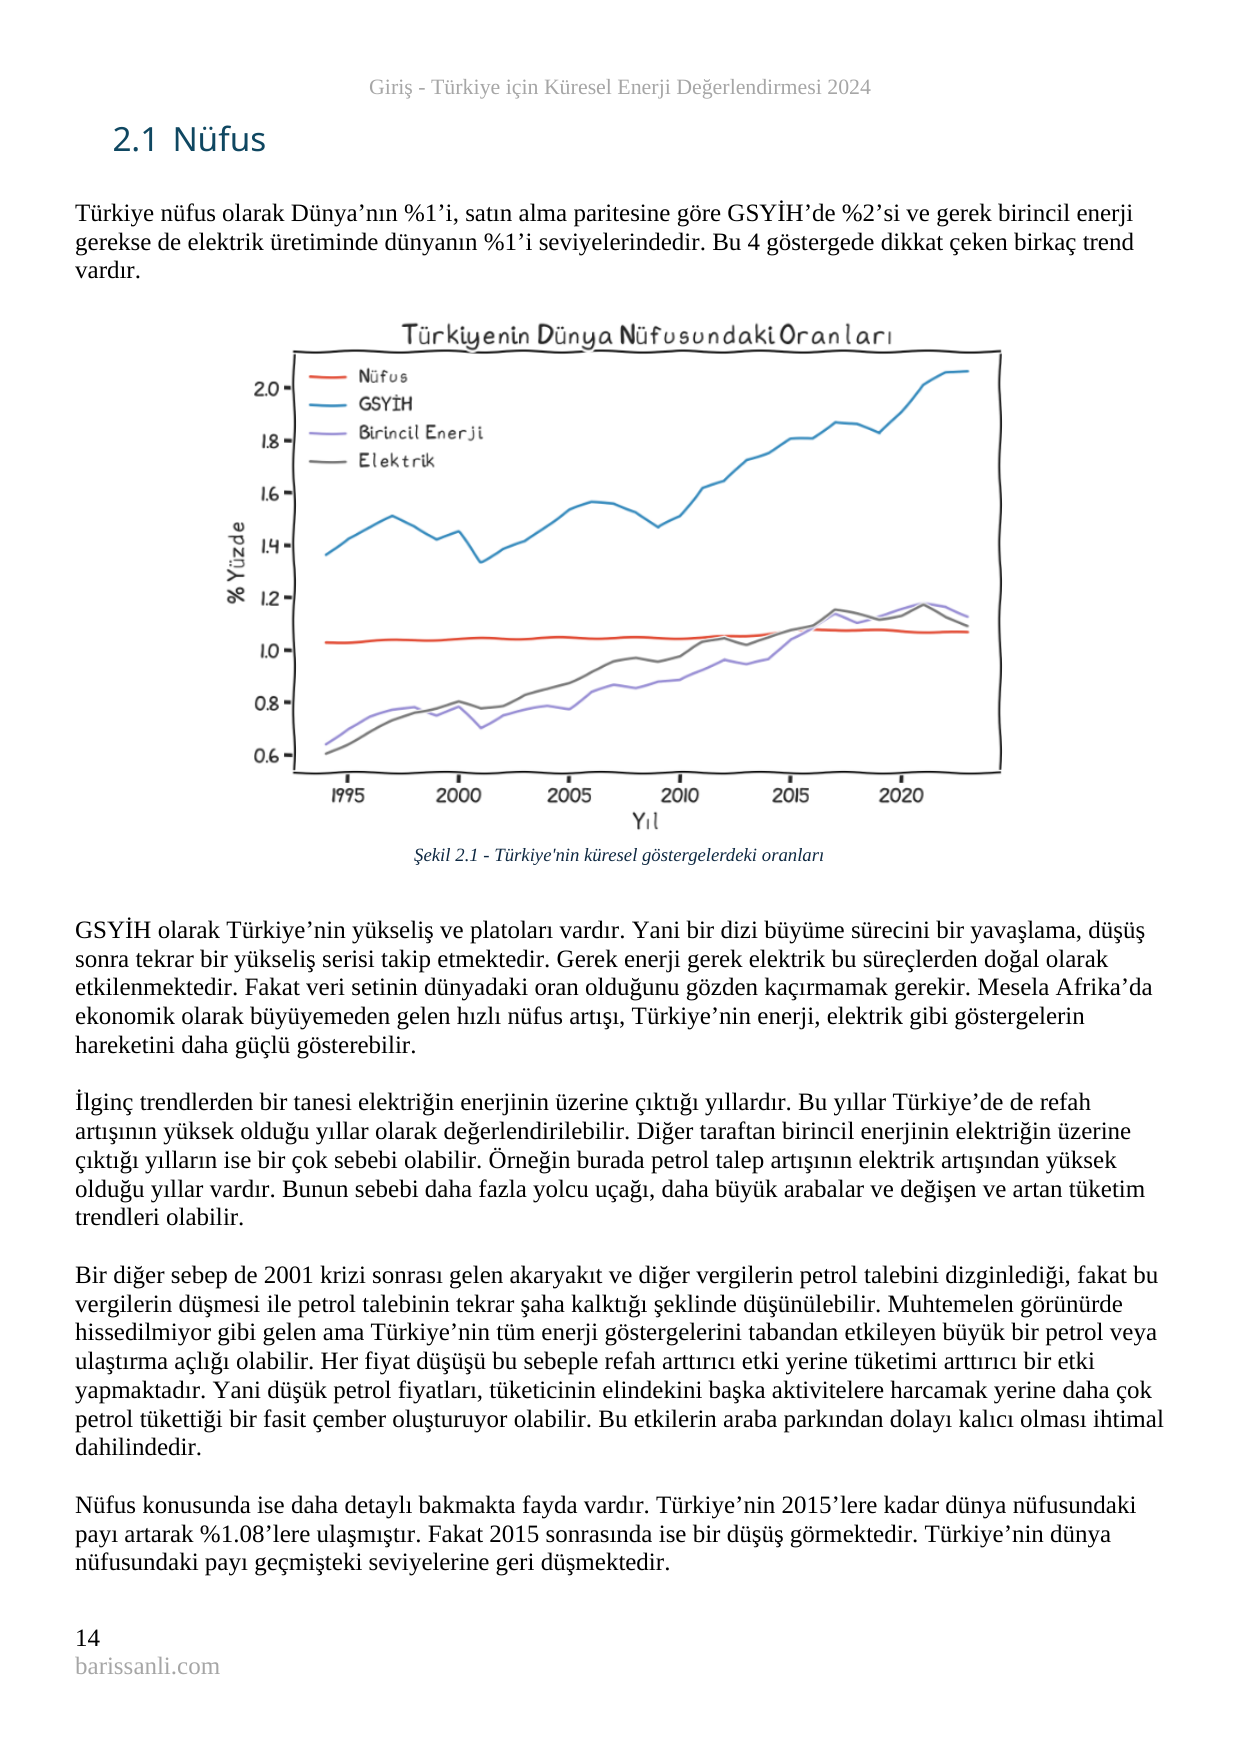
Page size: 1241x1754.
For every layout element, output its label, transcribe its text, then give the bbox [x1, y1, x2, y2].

text Bir diğer sebep de 2001 krizi sonrası gelen akaryakıt ve diğer vergilerin petrol talebini dizginlediği, fakat bu vergilerin düşmesi ile petrol talebinin tekrar şaha kalktığı şeklinde düşünülebilir. Muhtemelen görünürde hissedilmiyor gibi gelen ama Türkiye’nin tüm enerji göstergelerini tabandan etkileyen büyük bir petrol veya ulaştırma açlığı olabilir. Her fiyat düşüşü bu sebeple refah arttırıcı etki yerine tüketimi arttırıcı bir etki yapmaktadır. Yani düşük petrol fiyatları, tüketicinin elindekini başka aktivitelere harcamak yerine daha çok petrol tükettiği bir fasit çember oluşturuyor olabilir. Bu etkilerin araba parkından dolayı kalıcı olması ihtimal dahilindedir. [75, 1260, 1165, 1461]
text GSYİH olarak Türkiye’nin yükseliş ve platoları vardır. Yani bir dizi büyüme sürecini bir yavaşlama, düşüş sonra tekrar bir yükseliş serisi takip etmektedir. Gerek enerji gerek elektrik bu süreçlerden doğal olarak etkilenmektedir. Fakat veri setinin dünyadaki oran olduğunu gözden kaçırmamak gerekir. Mesela Afrika’da ekonomik olarak büyüyemeden gelen hızlı nüfus artışı, Türkiye’nin enerji, elektrik gibi göstergelerin hareketini daha güçlü gösterebilir. [75, 915, 1165, 1059]
text Türkiye nüfus olarak Dünya’nın %1’i, satın alma paritesine göre GSYİH’de %2’si ve gerek birincil enerji gerekse de elektrik üretiminde dünyanın %1’i seviyelerindedir. Bu 4 göstergede dikkat çeken birkaç trend vardır. [75, 198, 1165, 284]
text Nüfus konusunda ise daha detaylı bakmakta fayda vardır. Türkiye’nin 2015’lere kadar dünya nüfusundaki payı artarak %1.08’lere ulaşmıştır. Fakat 2015 sonrasında ise bir düşüş görmektedir. Türkiye’nin dünya nüfusundaki payı geçmişteki seviyelerine geri düşmektedir. [75, 1490, 1165, 1576]
picture [194, 313, 1047, 844]
subtitle Nüfus [112, 116, 1165, 161]
text Şekil 2.1 - Türkiye'nin küresel göstergelerdeki oranları [75, 844, 1165, 865]
text İlginç trendlerden bir tanesi elektriğin enerjinin üzerine çıktığı yıllardır. Bu yıllar Türkiye’de de refah artışının yüksek olduğu yıllar olarak değerlendirilebilir. Diğer taraftan birincil enerjinin elektriğin üzerine çıktığı yılların ise bir çok sebebi olabilir. Örneğin burada petrol talep artışının elektrik artışından yüksek olduğu yıllar vardır. Bunun sebebi daha fazla yolcu uçağı, daha büyük arabalar ve değişen ve artan tüketim trendleri olabilir. [75, 1087, 1165, 1231]
